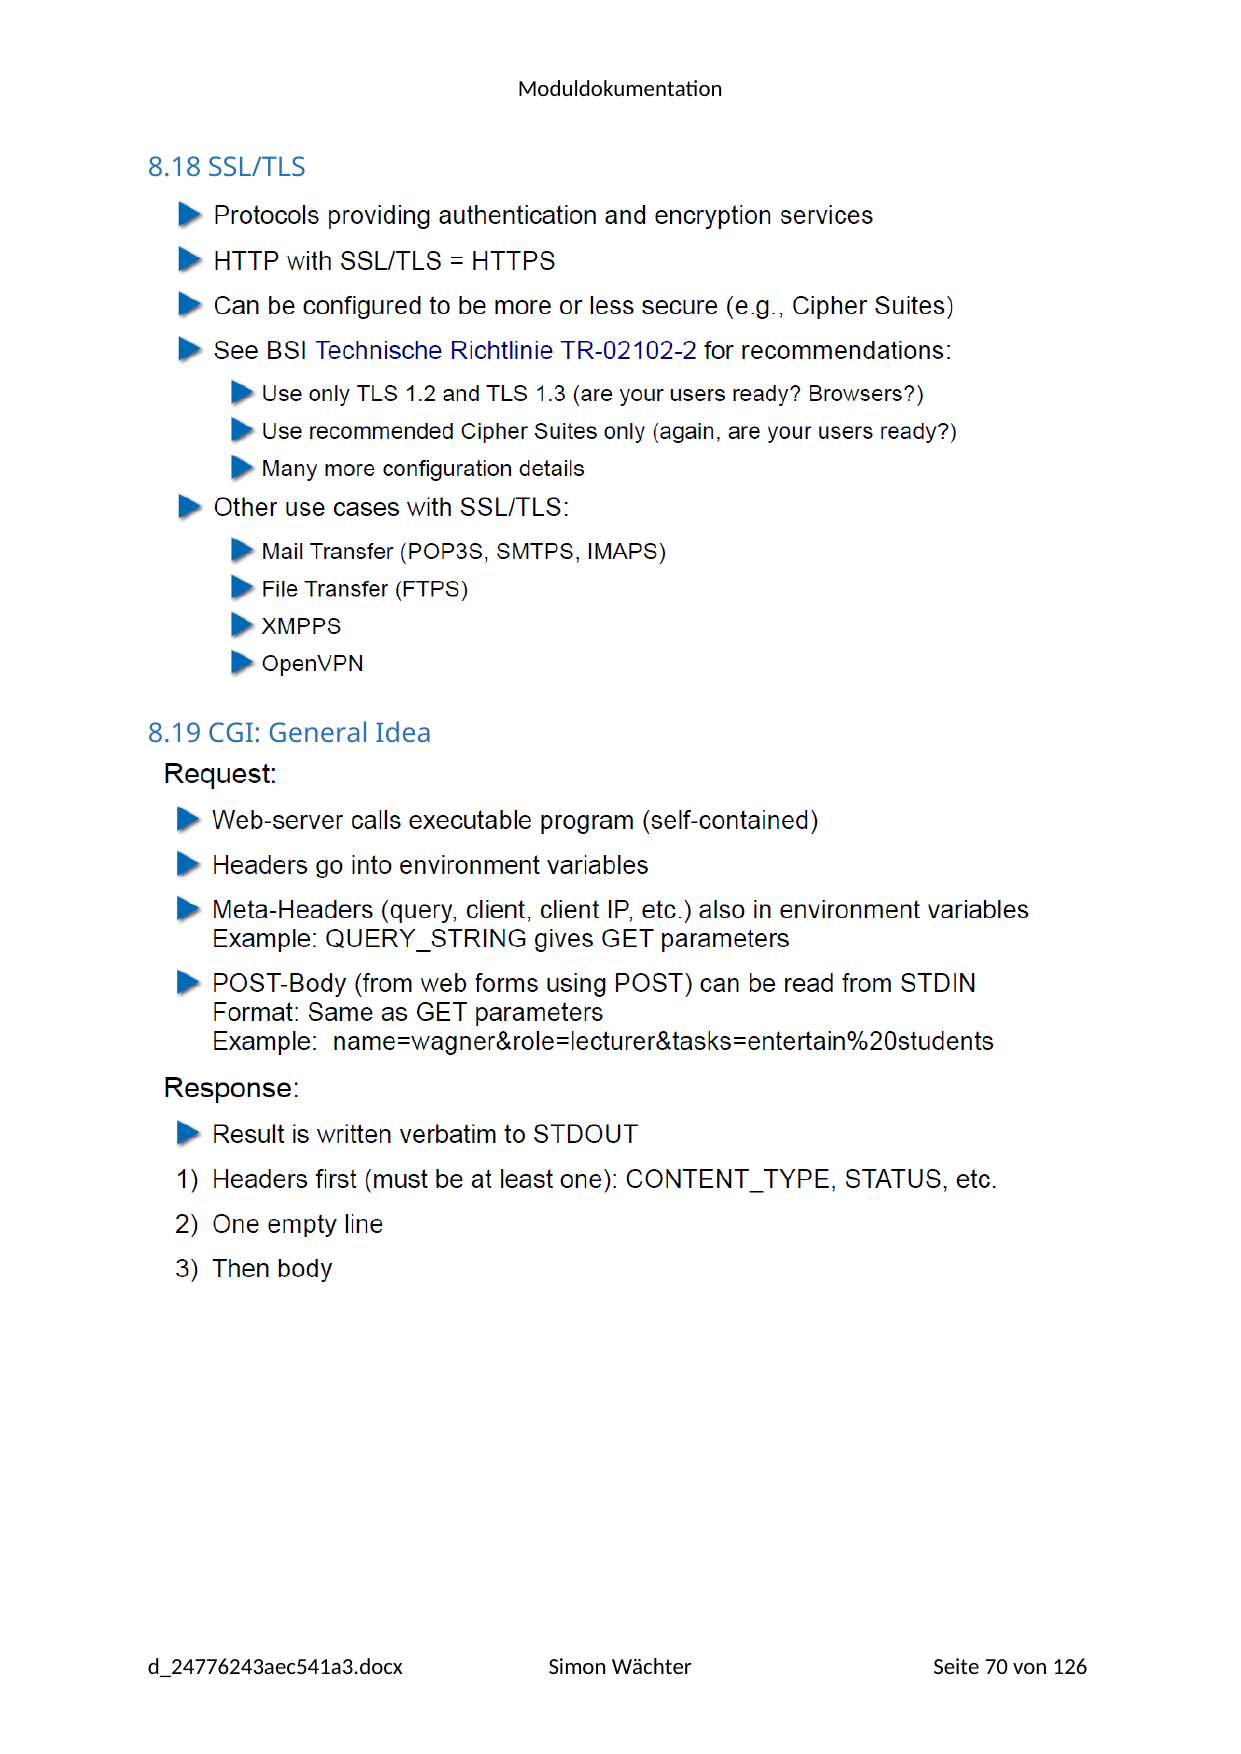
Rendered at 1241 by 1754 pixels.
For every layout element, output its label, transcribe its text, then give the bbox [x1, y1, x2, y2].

subtitle SSL/TLS [148, 148, 1093, 184]
picture [147, 187, 1093, 695]
subtitle CGI: General Idea [148, 714, 1093, 751]
picture [147, 753, 1093, 1303]
